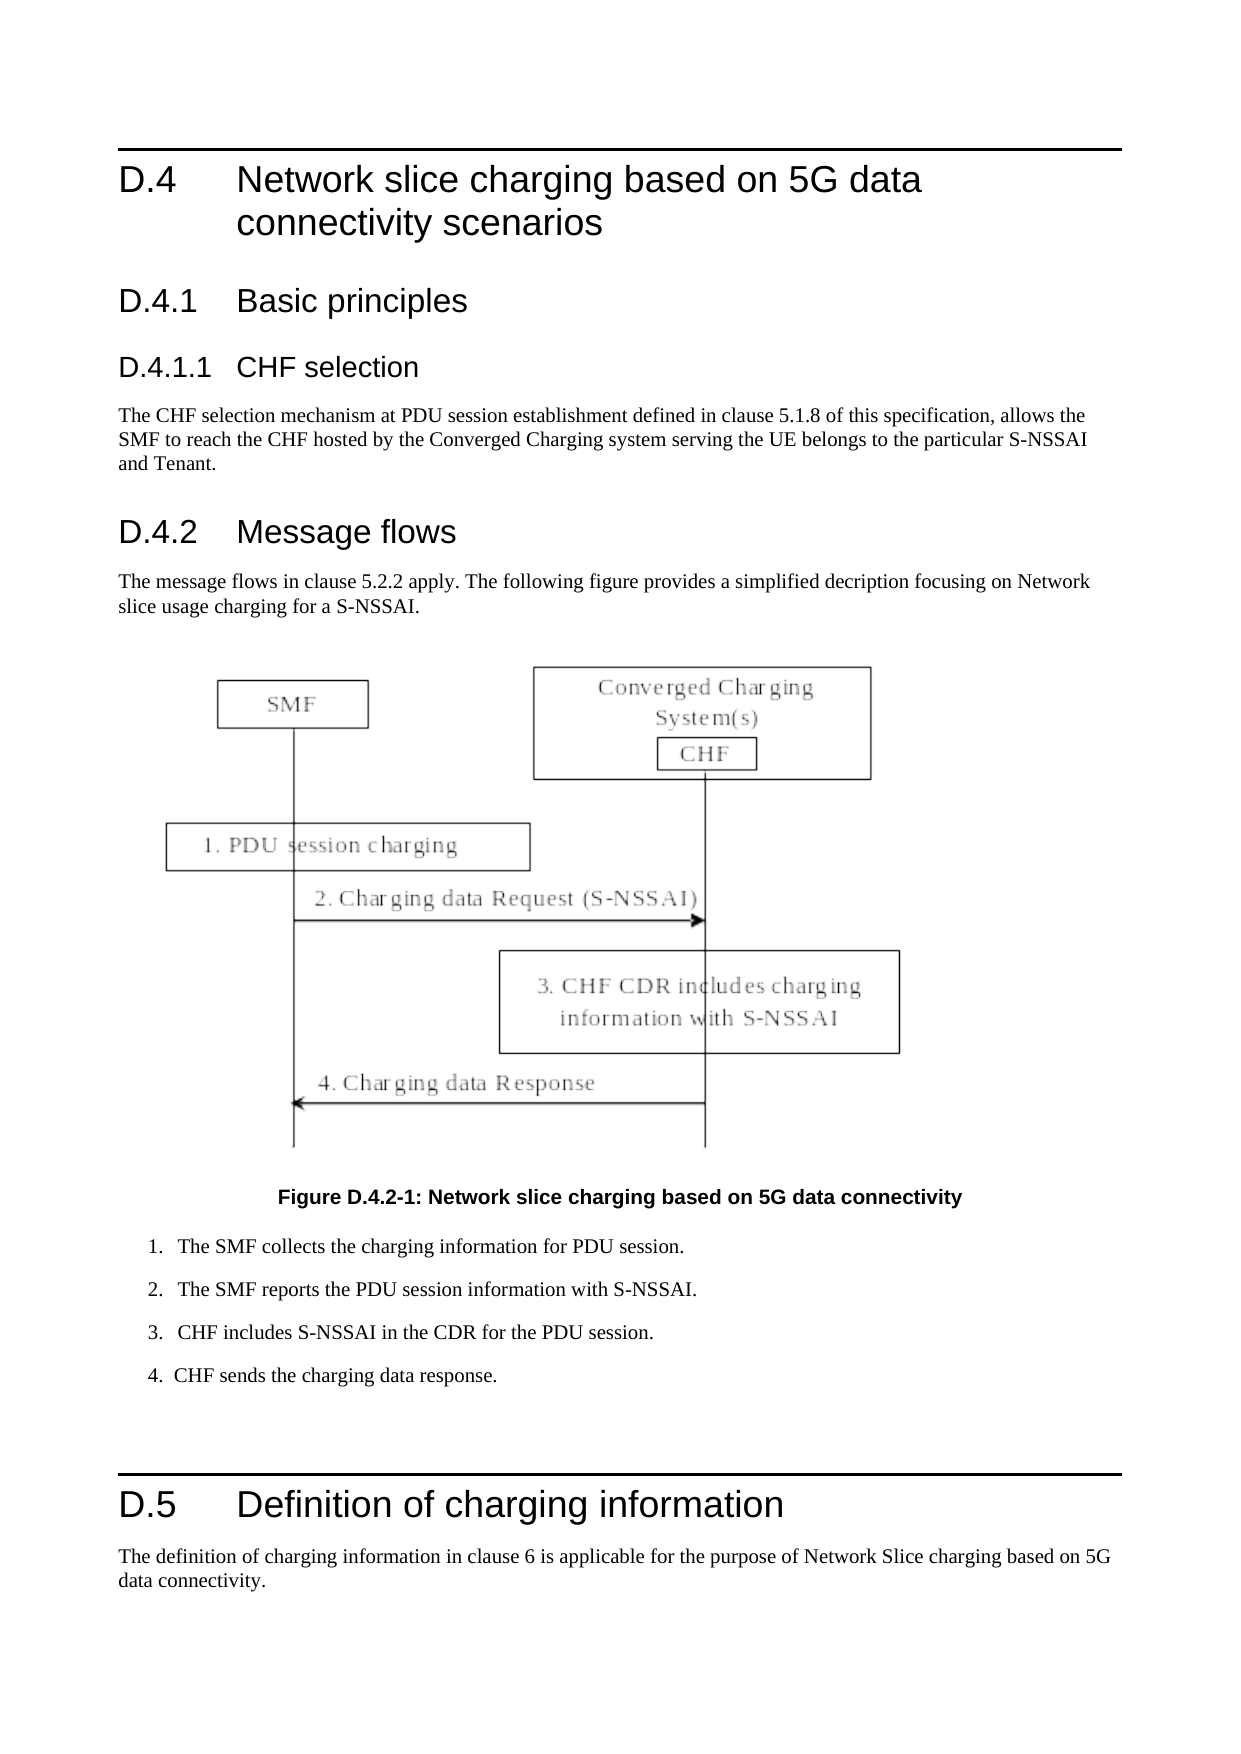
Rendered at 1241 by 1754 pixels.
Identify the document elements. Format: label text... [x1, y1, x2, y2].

text Figure D.4.2-1: Network slice charging based on 5G data connectivity [118, 1185, 1122, 1209]
subtitle D.4.2 Message flows [118, 512, 1122, 551]
subtitle D.4 Network slice charging based on 5G data connectivity scenarios [118, 151, 1122, 243]
subtitle D.4.1.1 CHF selection [118, 350, 1122, 384]
text 1. The SMF collects the charging information for PDU session. [148, 1234, 1122, 1258]
text 3. CHF includes S-NSSAI in the CDR for the PDU session. [148, 1320, 1122, 1344]
subtitle D.5 Definition of charging information [118, 1476, 1122, 1526]
text 4. CHF sends the charging data response. [148, 1362, 1122, 1387]
text 2. The SMF reports the PDU session information with S-NSSAI. [148, 1277, 1122, 1301]
subtitle D.4.1 Basic principles [118, 281, 1122, 319]
text The definition of charging information in clause 6 is applicable for the purpose of Network Slice charging based on 5G data connectivity. [118, 1544, 1122, 1592]
text The CHF selection mechanism at PDU session establishment defined in clause 5.1.8 of this specification, allows the SMF to reach the CHF hosted by the Converged Charging system serving the UE belongs to the particular S-NSSAI and Tenant. [118, 403, 1122, 475]
text The message flows in clause 5.2.2 apply. The following figure provides a simplified decription focusing on Network slice usage charging for a S-NSSAI. [118, 569, 1122, 618]
